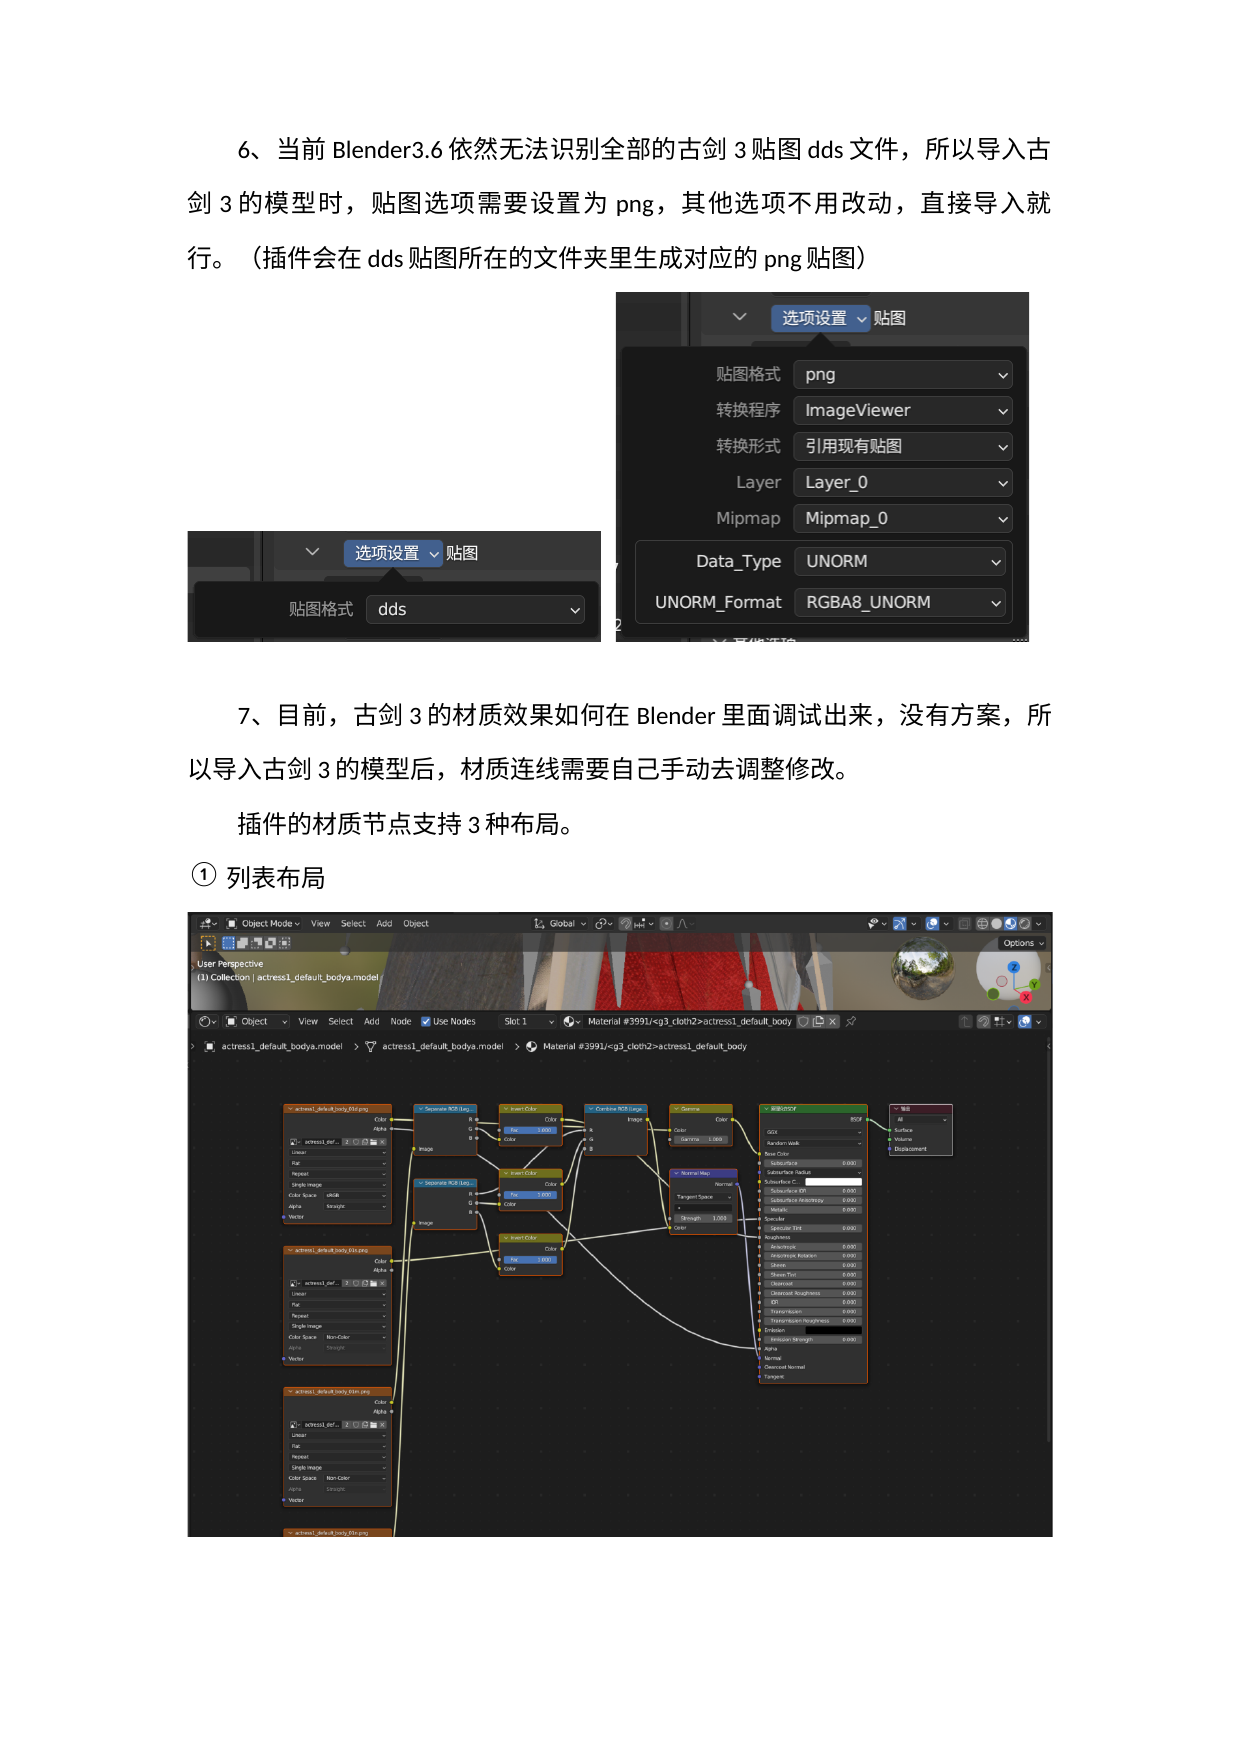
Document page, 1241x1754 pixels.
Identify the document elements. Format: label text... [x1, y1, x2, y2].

text 6、当前Blender3.6依然无法识别全部的古剑3贴图dds文件，所以导入古剑3的模型时，贴图选项需要设置为png，其他选项不用改动，直接导入就行。（插件会在dds贴图所在的文件夹里生成对应的png贴图） [187, 129, 1053, 274]
text 插件的材质节点支持3种布局。 [187, 804, 1053, 840]
text ①列表布局 [187, 858, 1053, 895]
picture [187, 531, 601, 642]
picture [615, 292, 1030, 642]
text 7、目前，古剑3的材质效果如何在Blender里面调试出来，没有方案，所以导入古剑3的模型后，材质连线需要自己手动去调整修改。 [187, 695, 1053, 786]
picture [187, 912, 1053, 1537]
